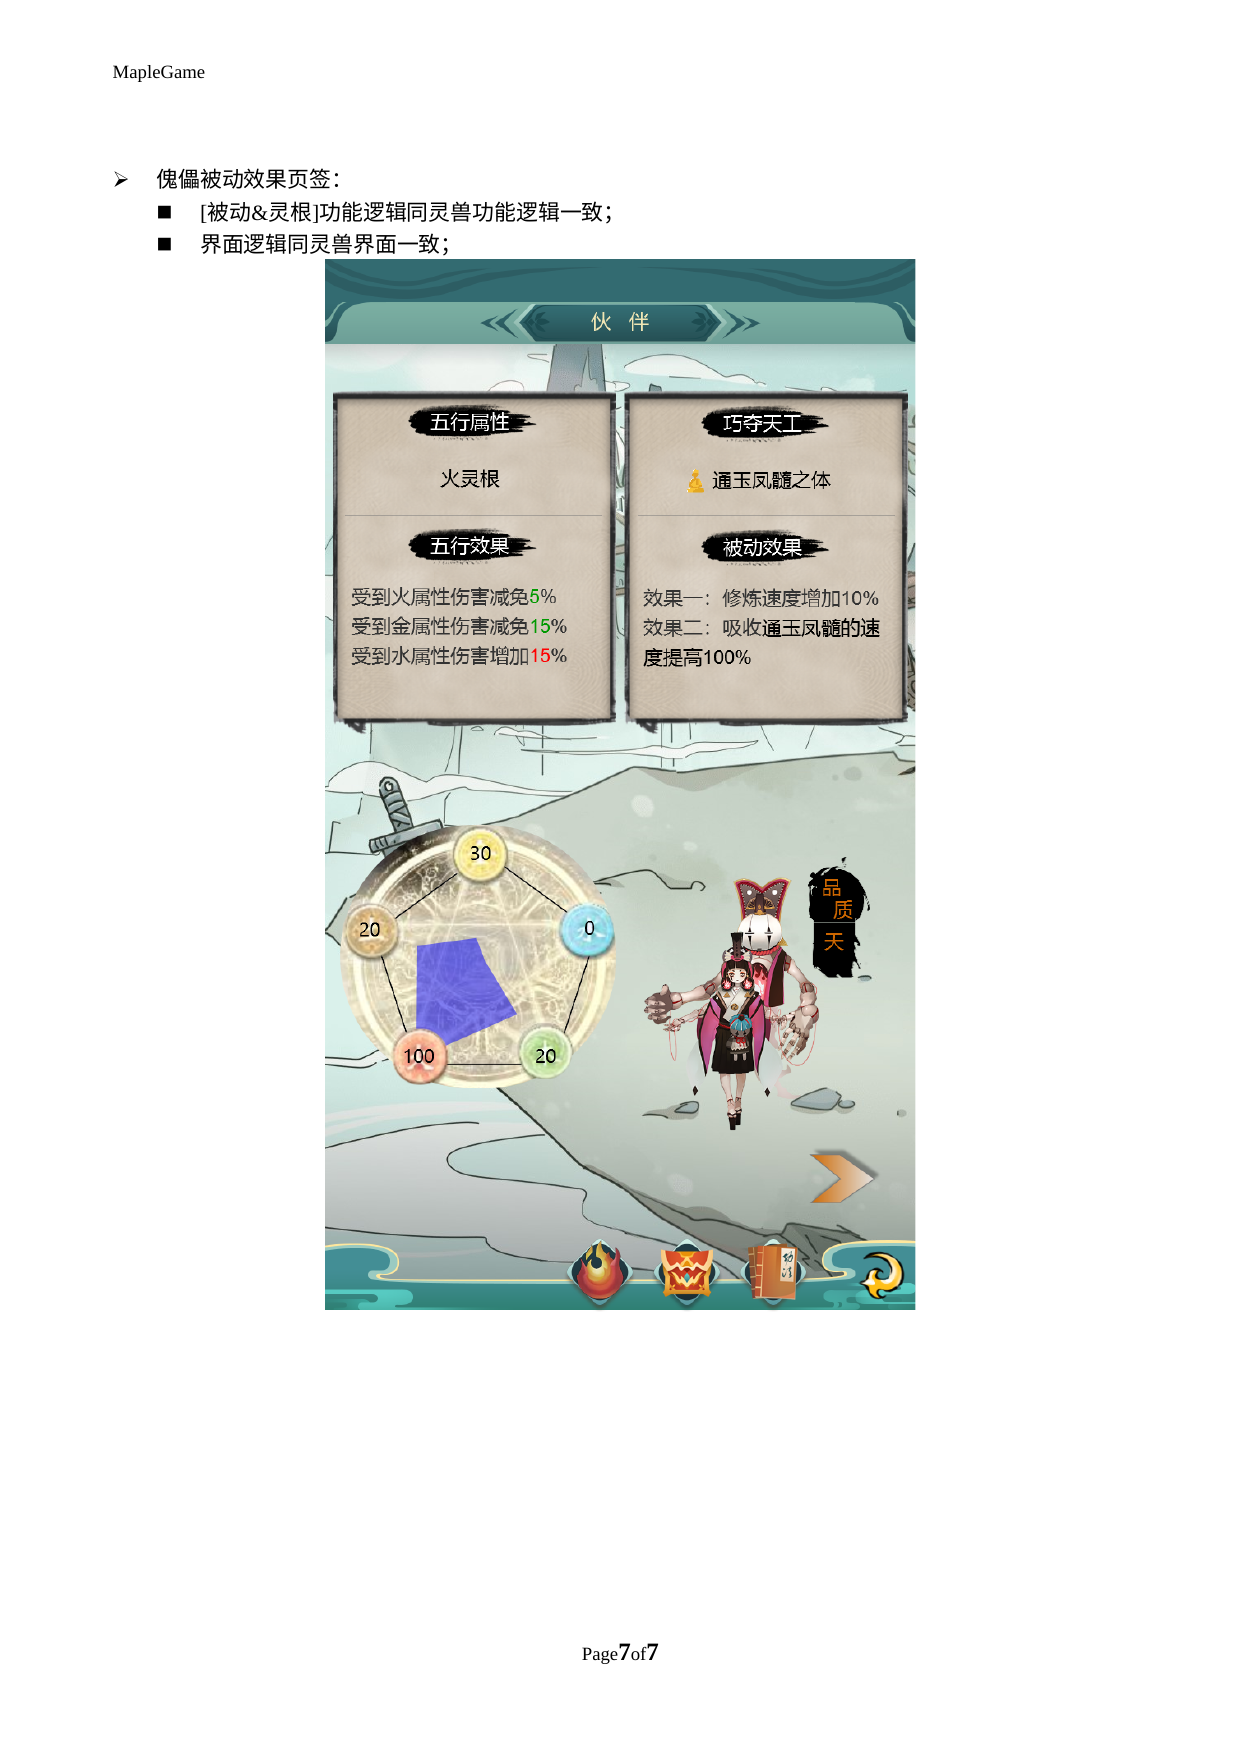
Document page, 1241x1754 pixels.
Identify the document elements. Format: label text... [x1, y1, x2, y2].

list [被动&灵根]功能逻辑同灵兽功能逻辑一致； [156, 194, 1128, 227]
list 界面逻辑同灵兽界面一致； [156, 227, 1128, 259]
list 傀儡被动效果页签： [112, 162, 1128, 194]
picture [325, 259, 916, 1312]
